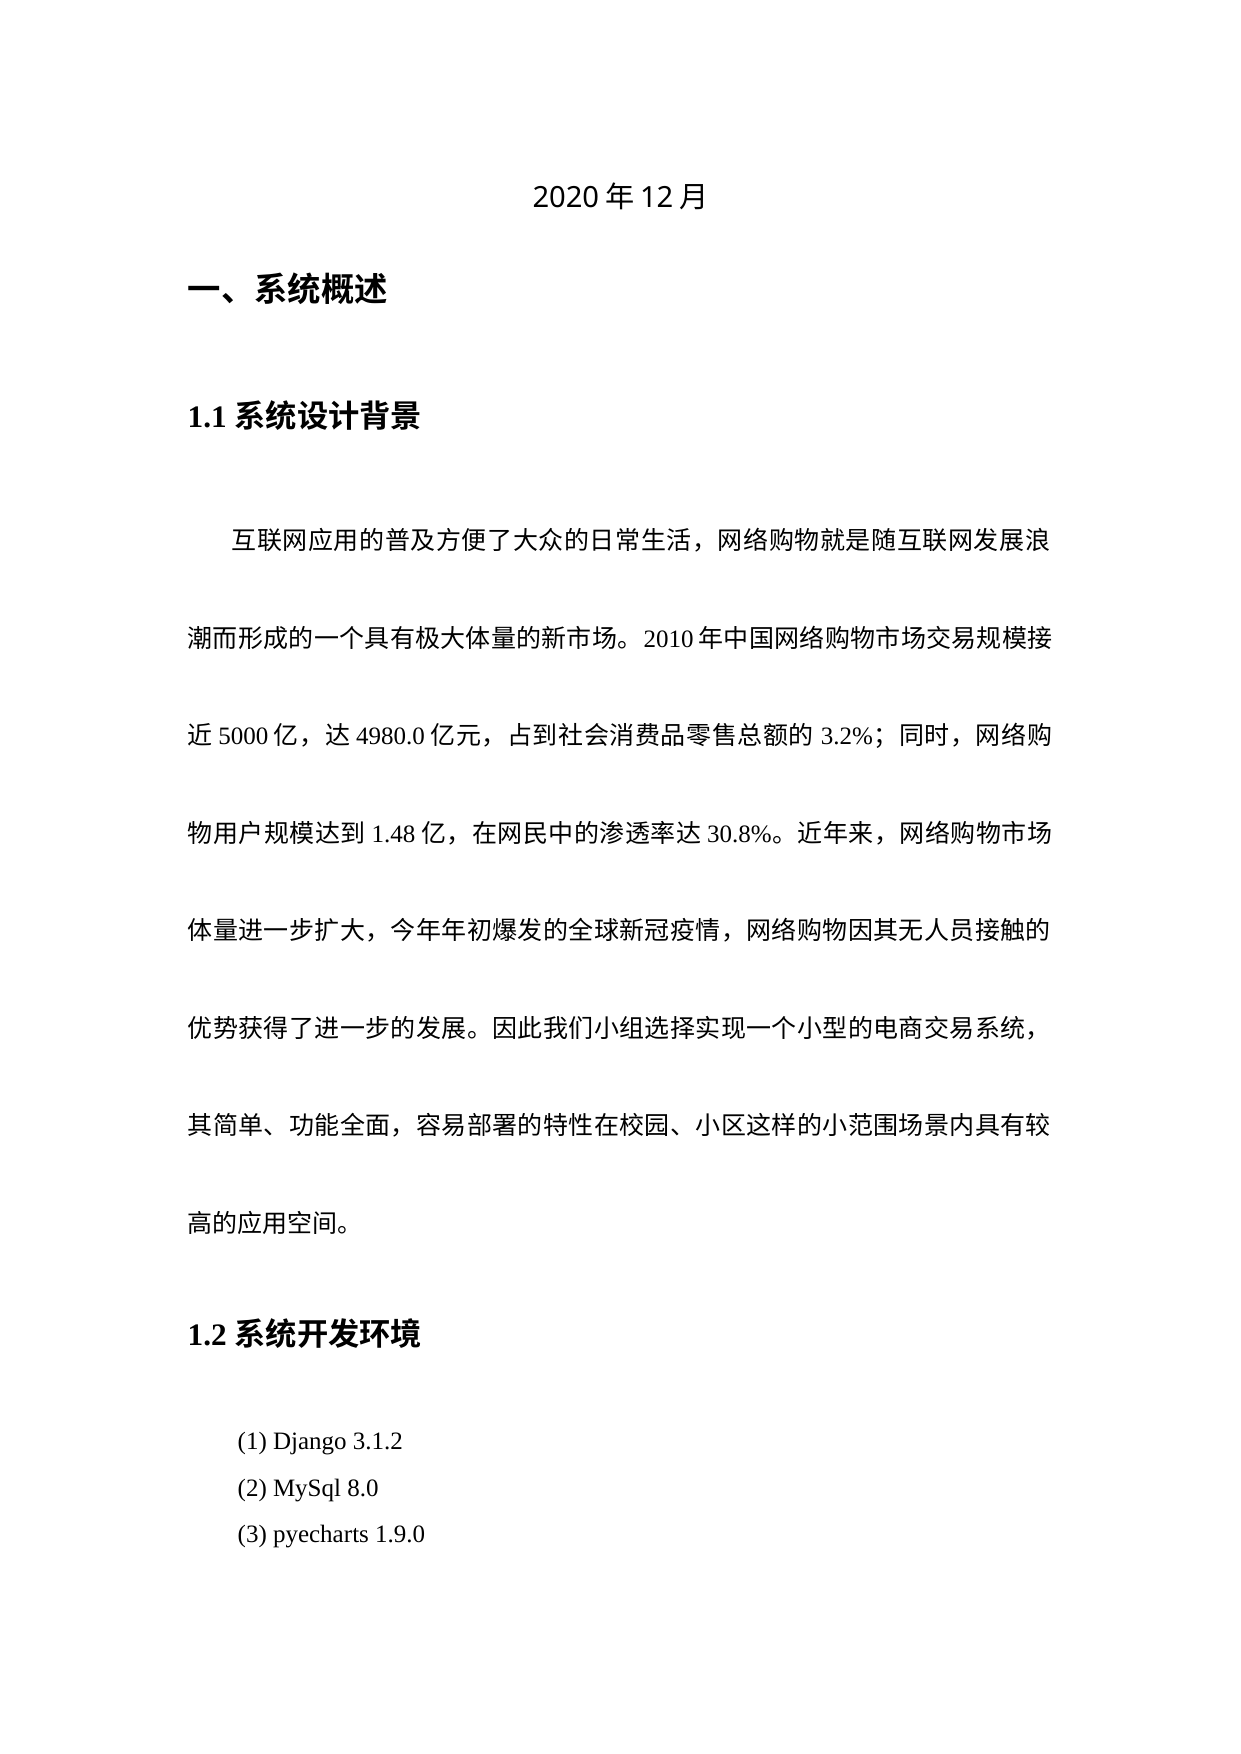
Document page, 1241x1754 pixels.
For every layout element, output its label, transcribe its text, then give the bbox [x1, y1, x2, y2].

text (1) Django 3.1.2 [187, 1424, 1053, 1456]
subtitle 1.1 系统设计背景 [187, 381, 1053, 446]
text 2020年12月 [187, 162, 1053, 227]
text 互联网应用的普及方便了大众的日常生活，网络购物就是随互联网发展浪潮而形成的一个具有极大体量的新市场。2010年中国网络购物市场交易规模接近5000亿，达4980.0亿元，占到社会消费品零售总额的3.2%；同时，网络购物用户规模达到1.48亿，在网民中的渗透率达30.8%。近年来，网络购物市场体量进一步扩大，今年年初爆发的全球新冠疫情，网络购物因其无人员接触的优势获得了进一步的发展。因此我们小组选择实现一个小型的电商交易系统，其简单、功能全面，容易部署的特性在校园、小区这样的小范围场景内具有较高的应用空间。 [187, 506, 1053, 1254]
text (2) MySql 8.0 [187, 1471, 1053, 1503]
subtitle 一、系统概述 [187, 254, 1053, 319]
text (3) pyecharts 1.9.0 [187, 1518, 1053, 1550]
subtitle 1.2 系统开发环境 [187, 1299, 1053, 1364]
